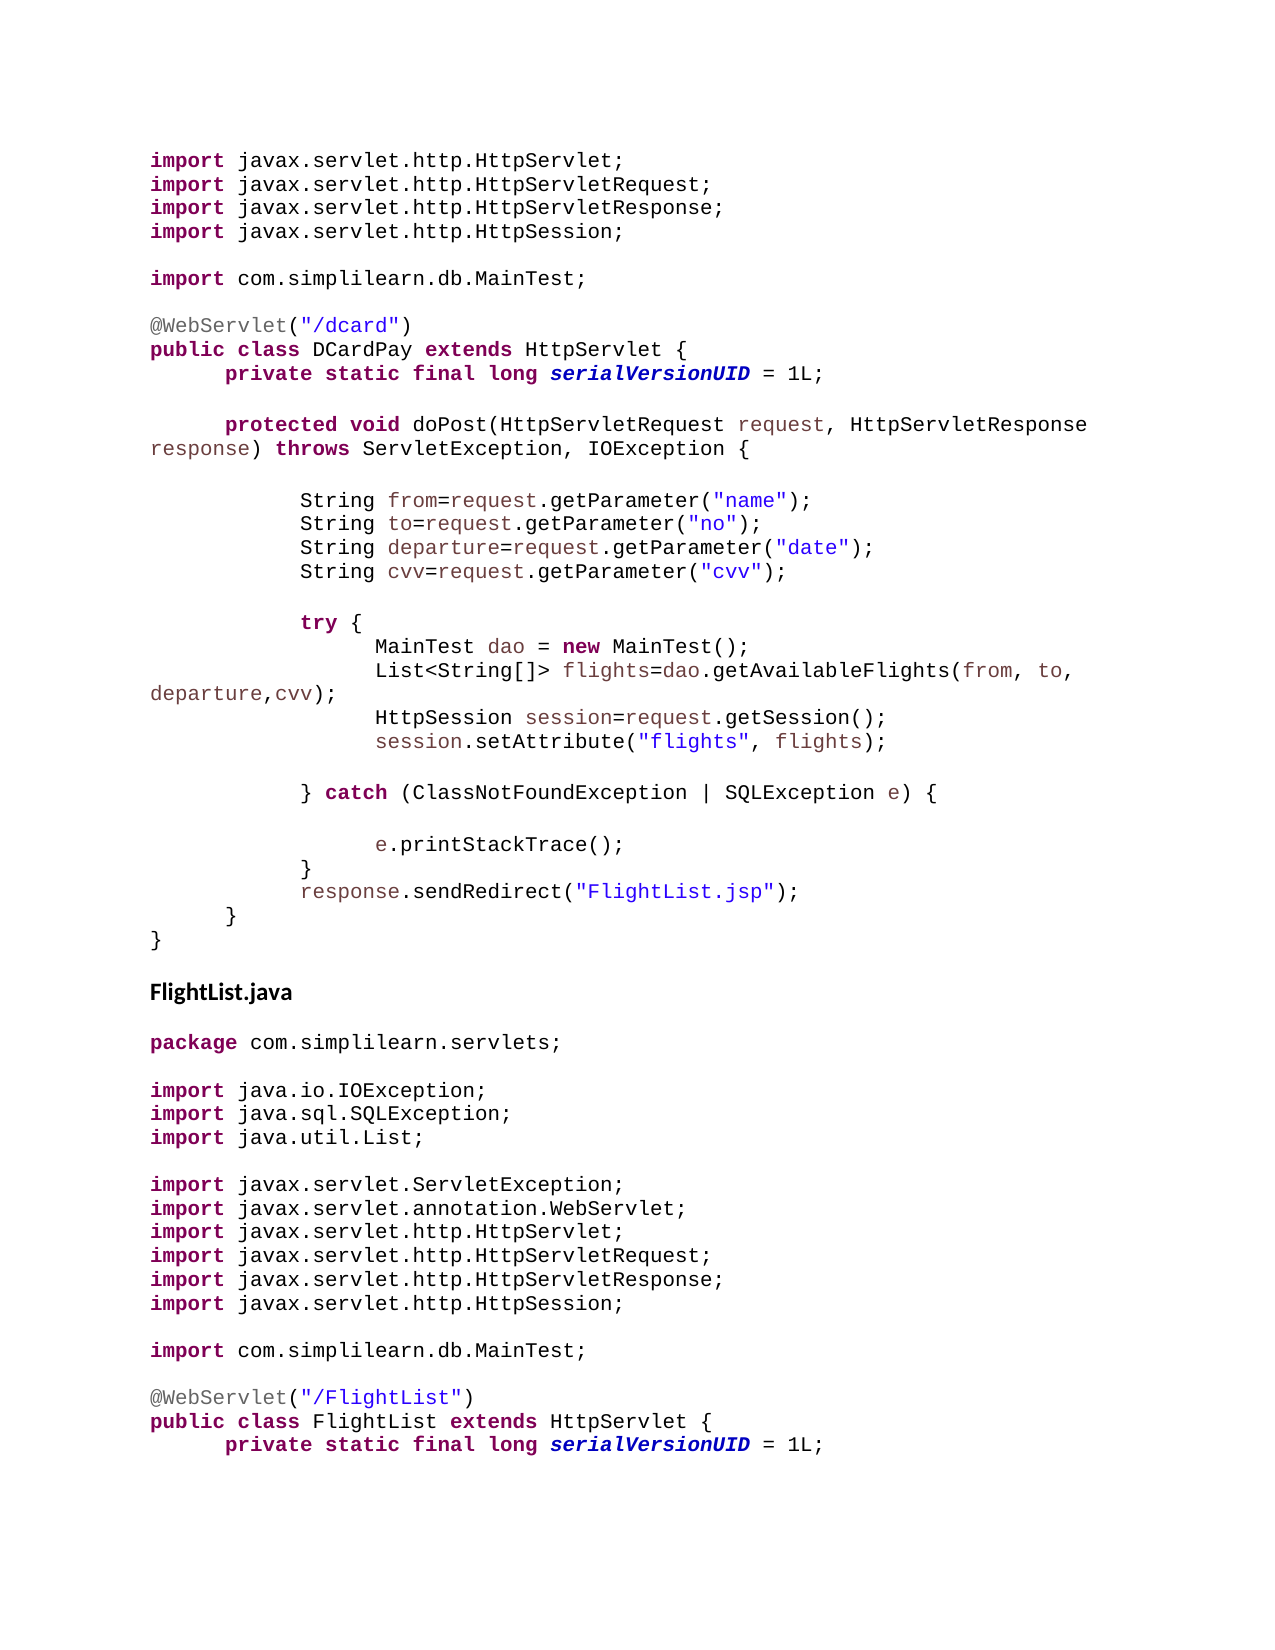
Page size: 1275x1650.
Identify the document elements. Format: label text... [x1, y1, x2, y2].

text response.sendRedirect("FlightList.jsp"); [150, 881, 1125, 905]
text import javax.servlet.http.HttpServletRequest; [150, 174, 1125, 197]
text import javax.servlet.http.HttpServletResponse; [150, 197, 1125, 221]
text import com.simplilearn.db.MainTest; [150, 268, 1125, 292]
text FlightList.java [150, 977, 1125, 1007]
text } [150, 858, 1125, 881]
text } [150, 905, 1125, 928]
text try { [150, 612, 1125, 636]
text import javax.servlet.http.HttpServlet; [150, 150, 1125, 174]
text e.printStackTrace(); [150, 834, 1125, 858]
text String cvv=request.getParameter("cvv"); [150, 561, 1125, 584]
text HttpSession session=request.getSession(); [150, 707, 1125, 731]
text session.setAttribute("flights", flights); [150, 731, 1125, 754]
text import javax.servlet.http.HttpServlet; [150, 1222, 1125, 1245]
text MainTest dao = new MainTest(); [150, 636, 1125, 660]
text String departure=request.getParameter("date"); [150, 537, 1125, 561]
text import com.simplilearn.db.MainTest; [150, 1340, 1125, 1363]
text import java.sql.SQLException; [150, 1103, 1125, 1127]
text import javax.servlet.ServletException; [150, 1174, 1125, 1198]
text import java.util.List; [150, 1127, 1125, 1151]
text } catch (ClassNotFoundException | SQLException e) { [150, 782, 1125, 806]
text public class FlightList extends HttpServlet { [150, 1411, 1125, 1434]
text public class DCardPay extends HttpServlet { [150, 339, 1125, 363]
text } [150, 928, 1125, 952]
text String to=request.getParameter("no"); [150, 513, 1125, 537]
text private static final long serialVersionUID = 1L; [150, 1434, 1125, 1458]
text import javax.servlet.http.HttpServletResponse; [150, 1269, 1125, 1292]
text import java.io.IOException; [150, 1080, 1125, 1103]
text import javax.servlet.http.HttpServletRequest; [150, 1245, 1125, 1269]
text String from=request.getParameter("name"); [150, 490, 1125, 513]
text import javax.servlet.http.HttpSession; [150, 221, 1125, 244]
text @WebServlet("/FlightList") [150, 1387, 1125, 1411]
text protected void doPost(HttpServletRequest request, HttpServletResponse response) throws ServletException, IOException { [150, 414, 1125, 462]
text List<String[]> flights=dao.getAvailableFlights(from, to, departure,cvv); [150, 660, 1125, 707]
text @WebServlet("/dcard") [150, 316, 1125, 339]
text private static final long serialVersionUID = 1L; [150, 363, 1125, 386]
text import javax.servlet.http.HttpSession; [150, 1292, 1125, 1316]
text import javax.servlet.annotation.WebServlet; [150, 1198, 1125, 1222]
text package com.simplilearn.servlets; [150, 1032, 1125, 1056]
